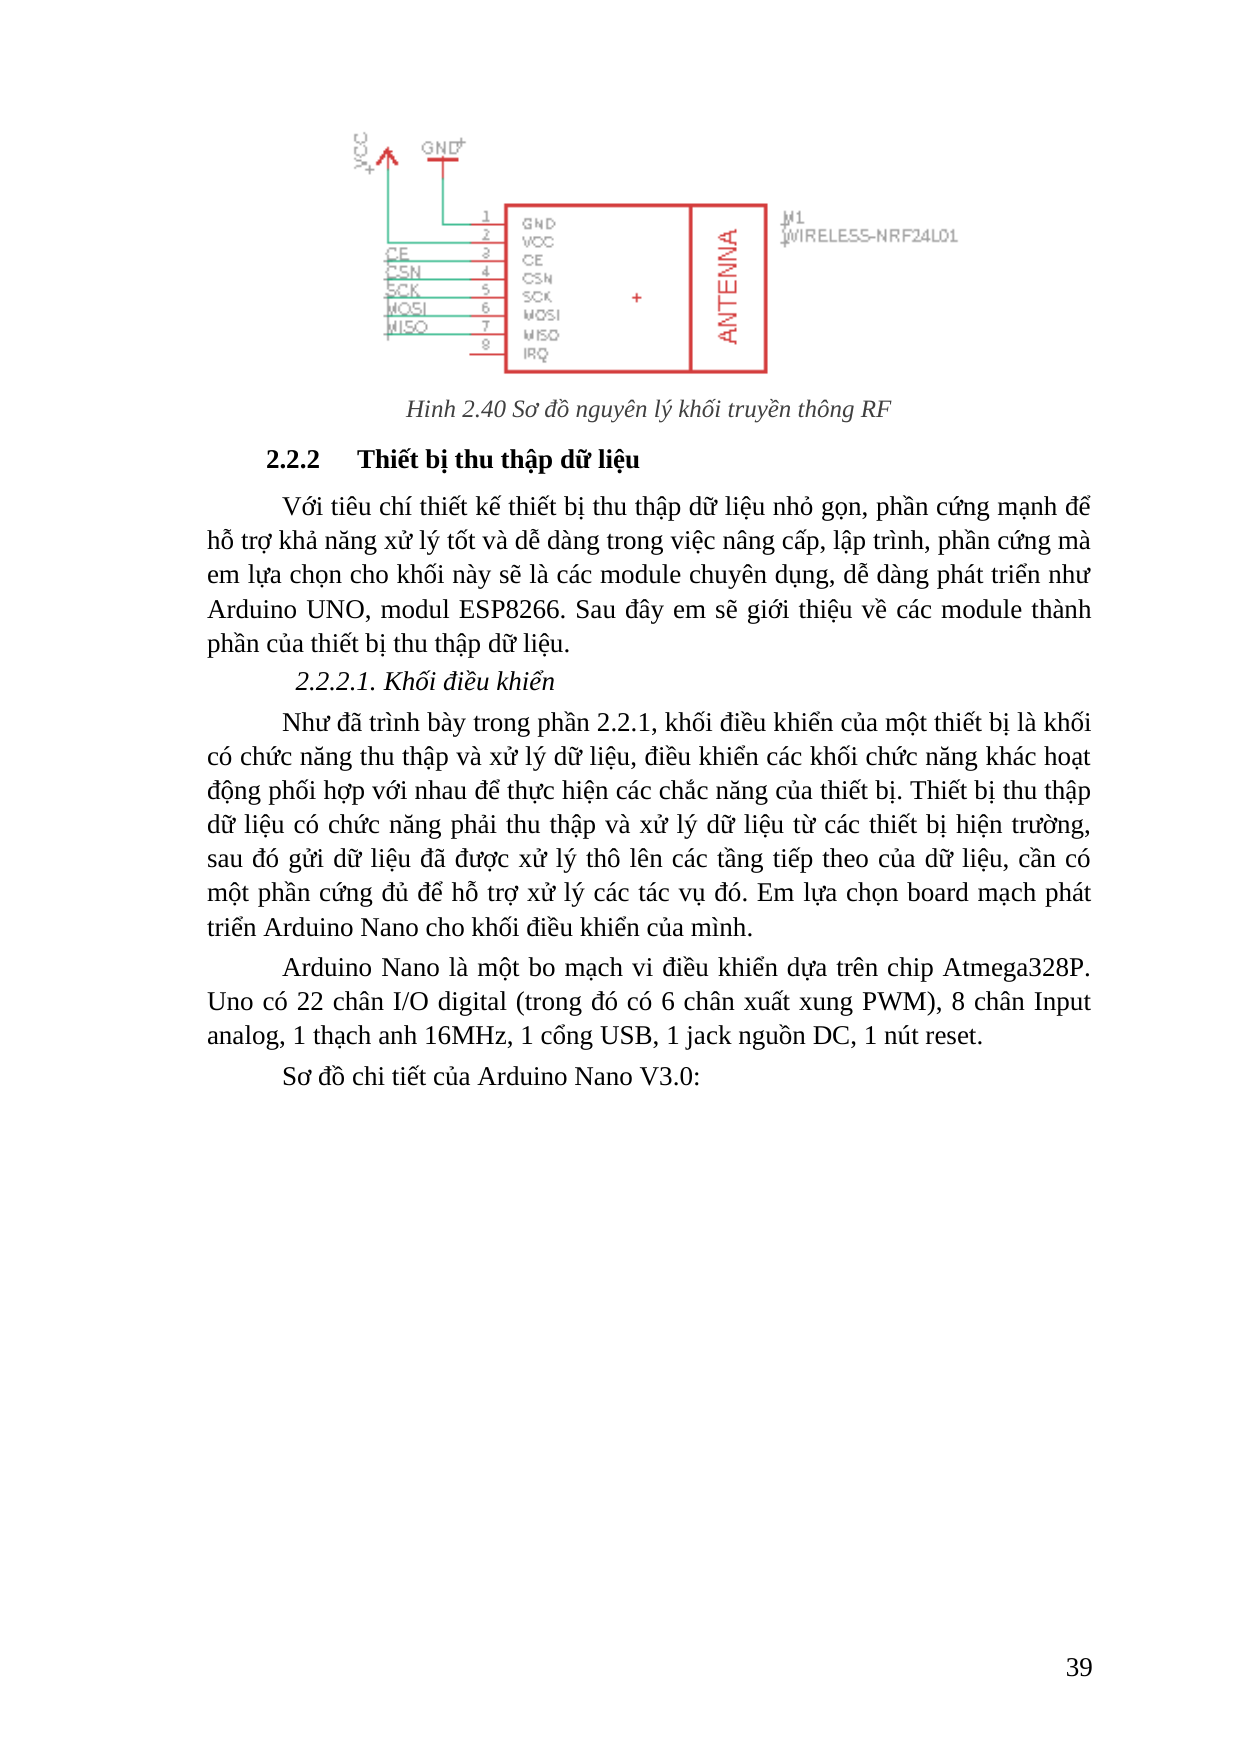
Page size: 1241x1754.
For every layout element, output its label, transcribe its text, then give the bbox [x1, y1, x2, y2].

text Như đã trình bày trong phần 2.2.1, khối điều khiển của một thiết bị là khối có chức năng thu thập và xử lý dữ liệu, điều khiển các khối chức năng khác hoạt động phối hợp với nhau để thực hiện các chắc năng của thiết bị. Thiết bị thu thập dữ liệu có chức năng phải thu thập và xử lý dữ liệu từ các thiết bị hiện trường, sau đó gửi dữ liệu đã được xử lý thô lên các tầng tiếp theo của dữ liệu, cần có một phần cứng đủ để hỗ trợ xử lý các tác vụ đó. Em lựa chọn board mạch phát triển Arduino Nano cho khối điều khiển của mình. [207, 706, 1092, 942]
text Với tiêu chí thiết kế thiết bị thu thập dữ liệu nhỏ gọn, phần cứng mạnh để hỗ trợ khả năng xử lý tốt và dễ dàng trong việc nâng cấp, lập trình, phần cứng mà em lựa chọn cho khối này sẽ là các module chuyên dụng, dễ dàng phát triển như Arduino UNO, modul ESP8266. Sau đây em sẽ giới thiệu về các module thành phần của thiết bị thu thập dữ liệu. [207, 490, 1092, 658]
subtitle Thiết bị thu thập dữ liệu [266, 444, 1092, 475]
subtitle Khối điều khiển [207, 665, 1092, 696]
picture [329, 118, 971, 385]
text Sơ đồ chi tiết của Arduino Nano V3.0: [207, 1060, 1092, 1091]
text Arduino Nano là một bo mạch vi điều khiển dựa trên chip Atmega328P. Uno có 22 chân I/O digital (trong đó có 6 chân xuất xung PWM), 8 chân Input analog, 1 thạch anh 16MHz, 1 cổng USB, 1 jack nguồn DC, 1 nút reset. [207, 951, 1092, 1051]
